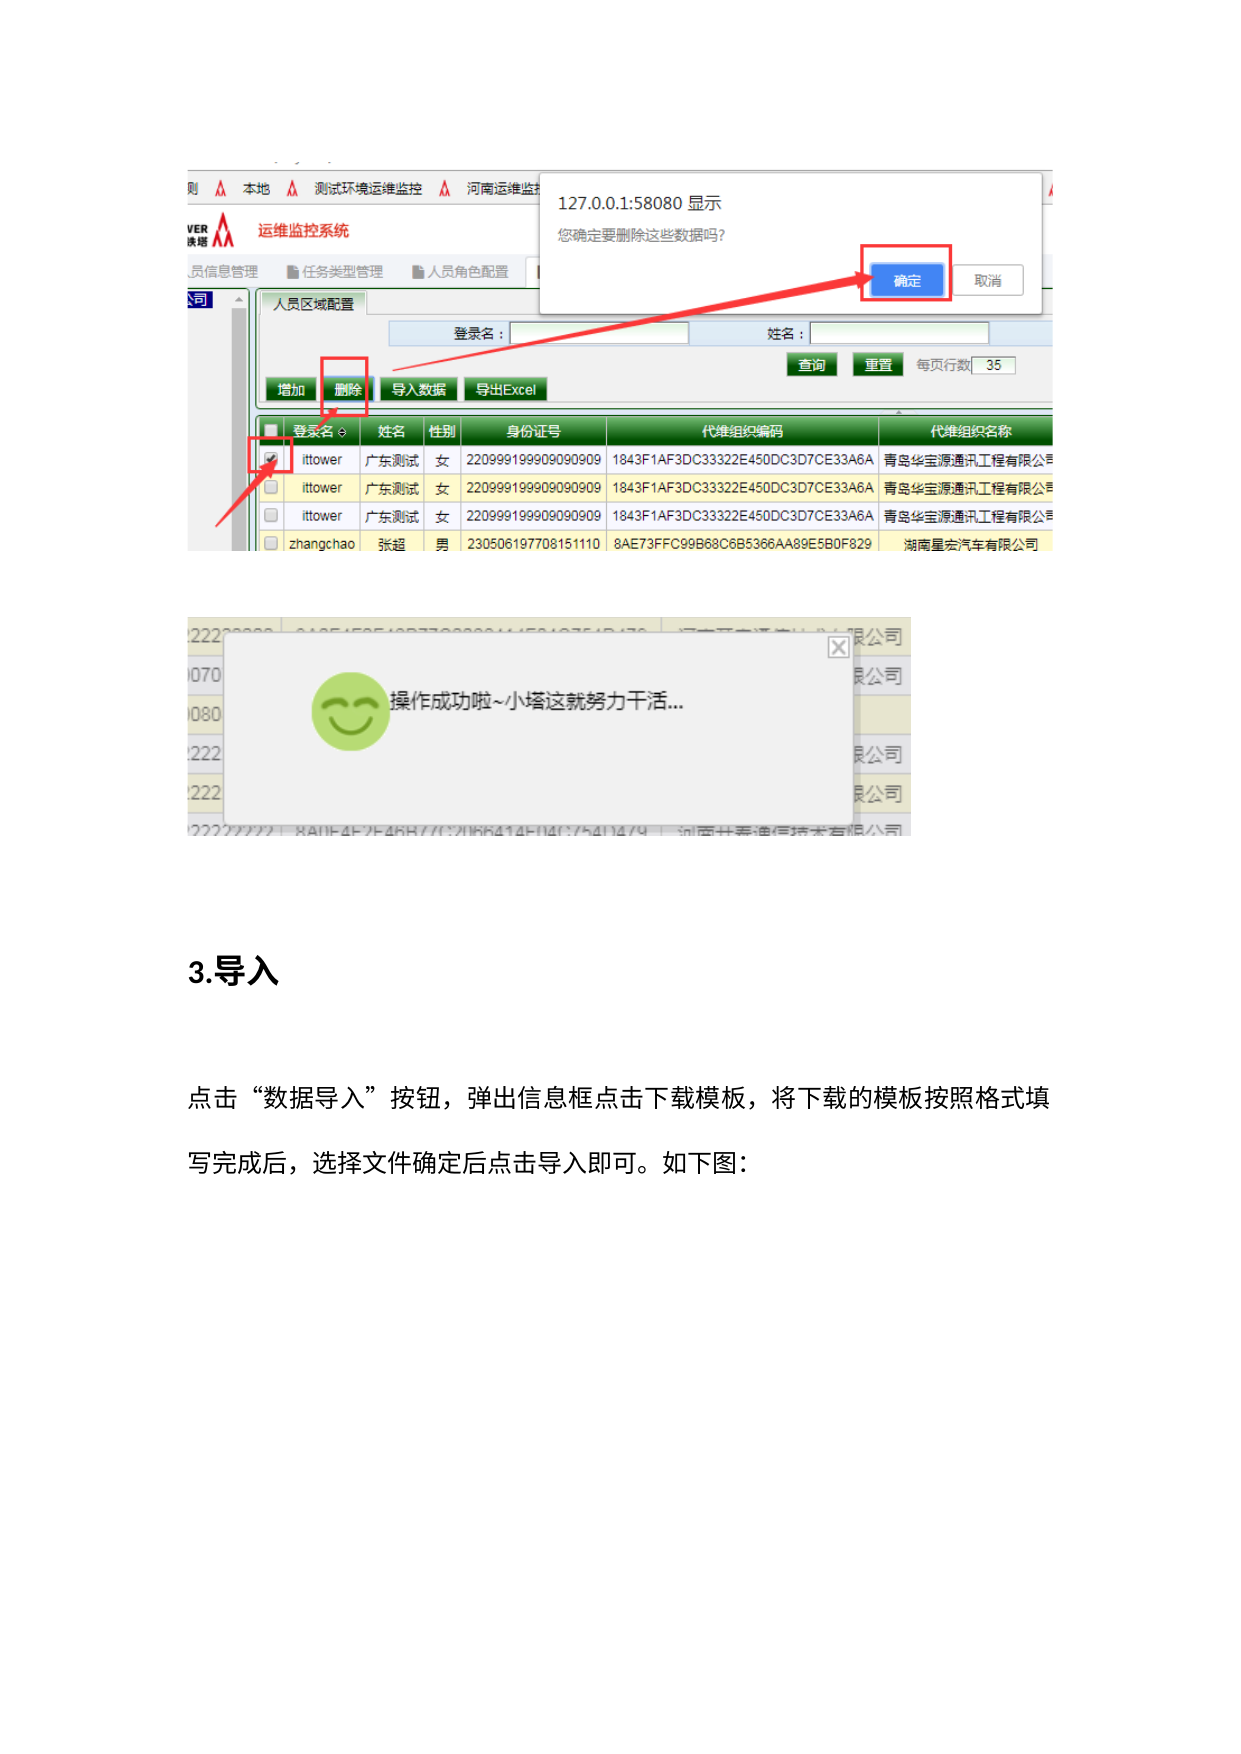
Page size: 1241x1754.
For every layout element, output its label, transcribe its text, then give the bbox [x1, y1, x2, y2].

subtitle 3.导入 [187, 937, 1053, 1002]
picture [187, 617, 911, 836]
picture [187, 162, 1053, 551]
text 点击“数据导入”按钮，弹出信息框点击下载模板，将下载的模板按照格式填写完成后，选择文件确定后点击导入即可。如下图： [187, 1064, 1053, 1194]
